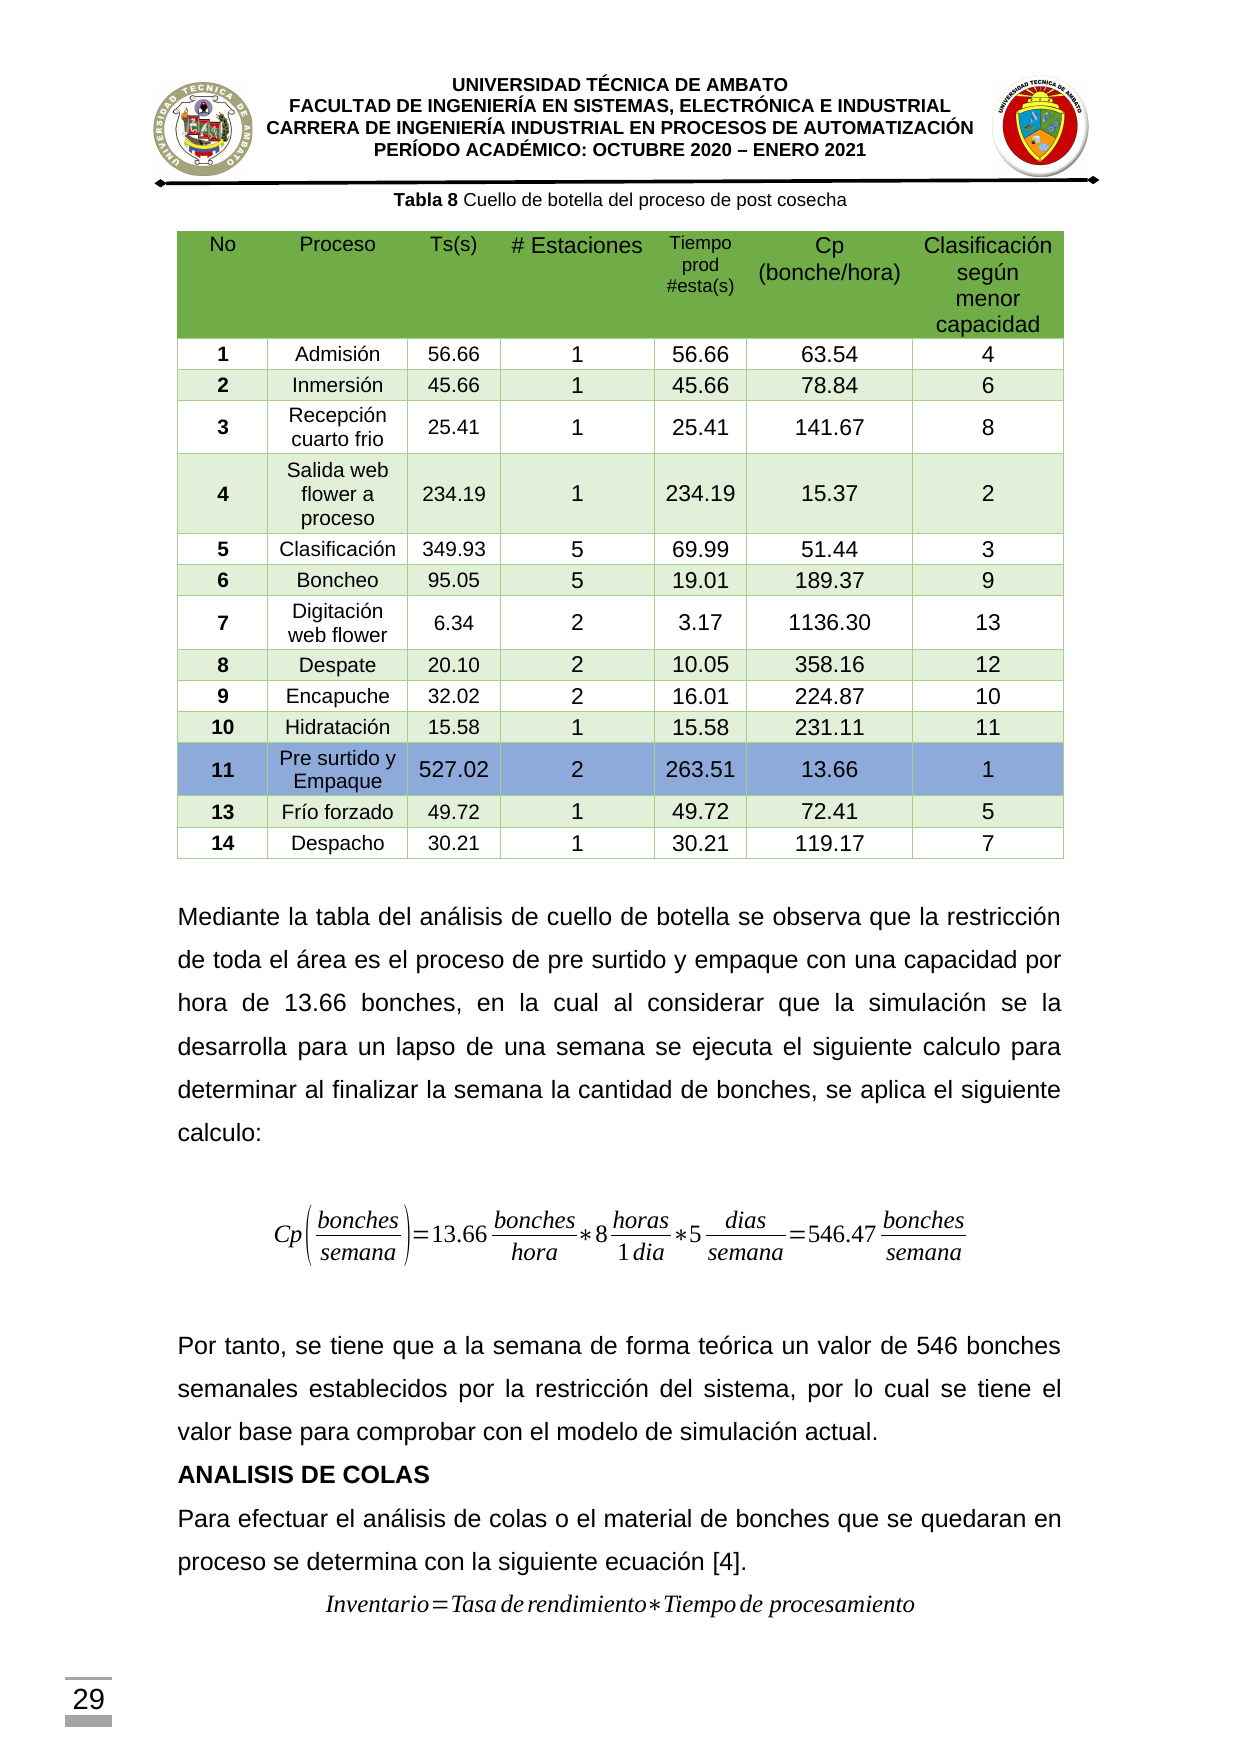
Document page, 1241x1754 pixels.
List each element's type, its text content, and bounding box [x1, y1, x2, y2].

picture [153, 82, 253, 176]
table_cell 234.19 [408, 454, 500, 533]
table_cell 10 [178, 712, 267, 742]
table_cell 5 [501, 534, 654, 564]
table_cell 14 [178, 828, 267, 858]
table_header Cp (bonche/hora) [747, 232, 912, 338]
table_cell 358.16 [747, 650, 912, 680]
table_cell 2 [913, 454, 1063, 533]
table_header Tiempo prod #esta(s) [655, 232, 746, 338]
table_cell 10 [913, 681, 1063, 711]
table_cell 1 [501, 454, 654, 533]
table_cell 349.93 [408, 534, 500, 564]
table_cell 527.02 [408, 743, 500, 795]
table_cell 13.66 [747, 743, 912, 795]
table_cell 1 [501, 796, 654, 827]
table_cell 6 [178, 565, 267, 595]
table_cell 5 [501, 565, 654, 595]
table_header # Estaciones [501, 232, 654, 338]
table_cell Inmersión [268, 370, 407, 400]
table_cell Frío forzado [268, 796, 407, 827]
table_cell 5 [913, 796, 1063, 827]
table_cell 25.41 [408, 401, 500, 453]
table_cell 69.99 [655, 534, 746, 564]
table_cell 1 [501, 828, 654, 858]
table_cell 95.05 [408, 565, 500, 595]
text Por tanto, se tiene que a la semana de forma teórica un valor de 546 bonches semanales establecidos por la restricción del sistema, por lo cual se tiene el valor base para comprobar con el modelo de simulación actual. [177, 1331, 1063, 1446]
table_cell Salida web flower a proceso [268, 454, 407, 533]
table_cell 56.66 [408, 339, 500, 369]
table_cell 224.87 [747, 681, 912, 711]
table_cell 3.17 [655, 596, 746, 648]
table_cell 45.66 [408, 370, 500, 400]
table_cell 72.41 [747, 796, 912, 827]
table_cell 2 [501, 743, 654, 795]
table_cell 7 [913, 828, 1063, 858]
table_cell 9 [178, 681, 267, 711]
table_cell 6 [913, 370, 1063, 400]
table_cell 10.05 [655, 650, 746, 680]
table_cell 8 [913, 401, 1063, 453]
table_cell 20.10 [408, 650, 500, 680]
table_cell 189.37 [747, 565, 912, 595]
table_cell 51.44 [747, 534, 912, 564]
table_cell 1 [501, 370, 654, 400]
table_header Proceso [268, 232, 407, 338]
table_cell 16.01 [655, 681, 746, 711]
table_header No [178, 232, 267, 338]
table_cell Despate [268, 650, 407, 680]
table_header Ts(s) [408, 232, 500, 338]
table_cell 2 [501, 650, 654, 680]
table_cell 56.66 [655, 339, 746, 369]
table_cell Admisión [268, 339, 407, 369]
table_cell Hidratación [268, 712, 407, 742]
table_cell Digitación web flower [268, 596, 407, 648]
table_cell Encapuche [268, 681, 407, 711]
table_cell 3 [913, 534, 1063, 564]
table_cell 1 [501, 712, 654, 742]
table_cell 8 [178, 650, 267, 680]
table_cell 9 [913, 565, 1063, 595]
table_cell 1 [178, 339, 267, 369]
table_cell 49.72 [408, 796, 500, 827]
table_cell 7 [178, 596, 267, 648]
table_cell Despacho [268, 828, 407, 858]
table_cell 15.37 [747, 454, 912, 533]
table_cell 15.58 [408, 712, 500, 742]
table_cell 141.67 [747, 401, 912, 453]
table_cell 119.17 [747, 828, 912, 858]
table_cell 5 [178, 534, 267, 564]
table_cell 25.41 [655, 401, 746, 453]
table_cell 1 [913, 743, 1063, 795]
text ANALISIS DE COLAS [177, 1460, 1063, 1489]
table_cell 78.84 [747, 370, 912, 400]
text Mediante la tabla del análisis de cuello de botella se observa que la restricción de toda el área es el proceso de pre surtido y empaque con una capacidad por hora de 13.66 bonches, en la cual al considerar que la simulación se la desarrolla para un lapso de una semana se ejecuta el siguiente calculo para determinar al finalizar la semana la cantidad de bonches, se aplica el siguiente calculo: [177, 902, 1063, 1146]
table_cell Recepción cuarto frio [268, 401, 407, 453]
table_cell 15.58 [655, 712, 746, 742]
table_cell 234.19 [655, 454, 746, 533]
table_cell 32.02 [408, 681, 500, 711]
table_cell 231.11 [747, 712, 912, 742]
table_cell 63.54 [747, 339, 912, 369]
table_cell 1136.30 [747, 596, 912, 648]
table_cell 12 [913, 650, 1063, 680]
table_cell 49.72 [655, 796, 746, 827]
table_cell 45.66 [655, 370, 746, 400]
table_cell 19.01 [655, 565, 746, 595]
table_cell Clasificación [268, 534, 407, 564]
table_cell 4 [178, 454, 267, 533]
table_cell 2 [501, 596, 654, 648]
table_cell 4 [913, 339, 1063, 369]
table_header Clasificación según menor capacidad [913, 232, 1063, 338]
table_cell 1 [501, 339, 654, 369]
picture [992, 75, 1089, 177]
table_cell 13 [178, 796, 267, 827]
table_cell 2 [178, 370, 267, 400]
table_cell 30.21 [408, 828, 500, 858]
table_cell Pre surtido y Empaque [268, 743, 407, 795]
text Para efectuar el análisis de colas o el material de bonches que se quedaran en proceso se determina con la siguiente ecuación [4]. [177, 1503, 1063, 1575]
table_cell 263.51 [655, 743, 746, 795]
table_cell 11 [913, 712, 1063, 742]
table_cell 1 [501, 401, 654, 453]
table_cell 2 [501, 681, 654, 711]
table_cell Boncheo [268, 565, 407, 595]
table_cell 11 [178, 743, 267, 795]
table_cell 3 [178, 401, 267, 453]
table_cell 30.21 [655, 828, 746, 858]
table_cell 6.34 [408, 596, 500, 648]
table_cell 13 [913, 596, 1063, 648]
